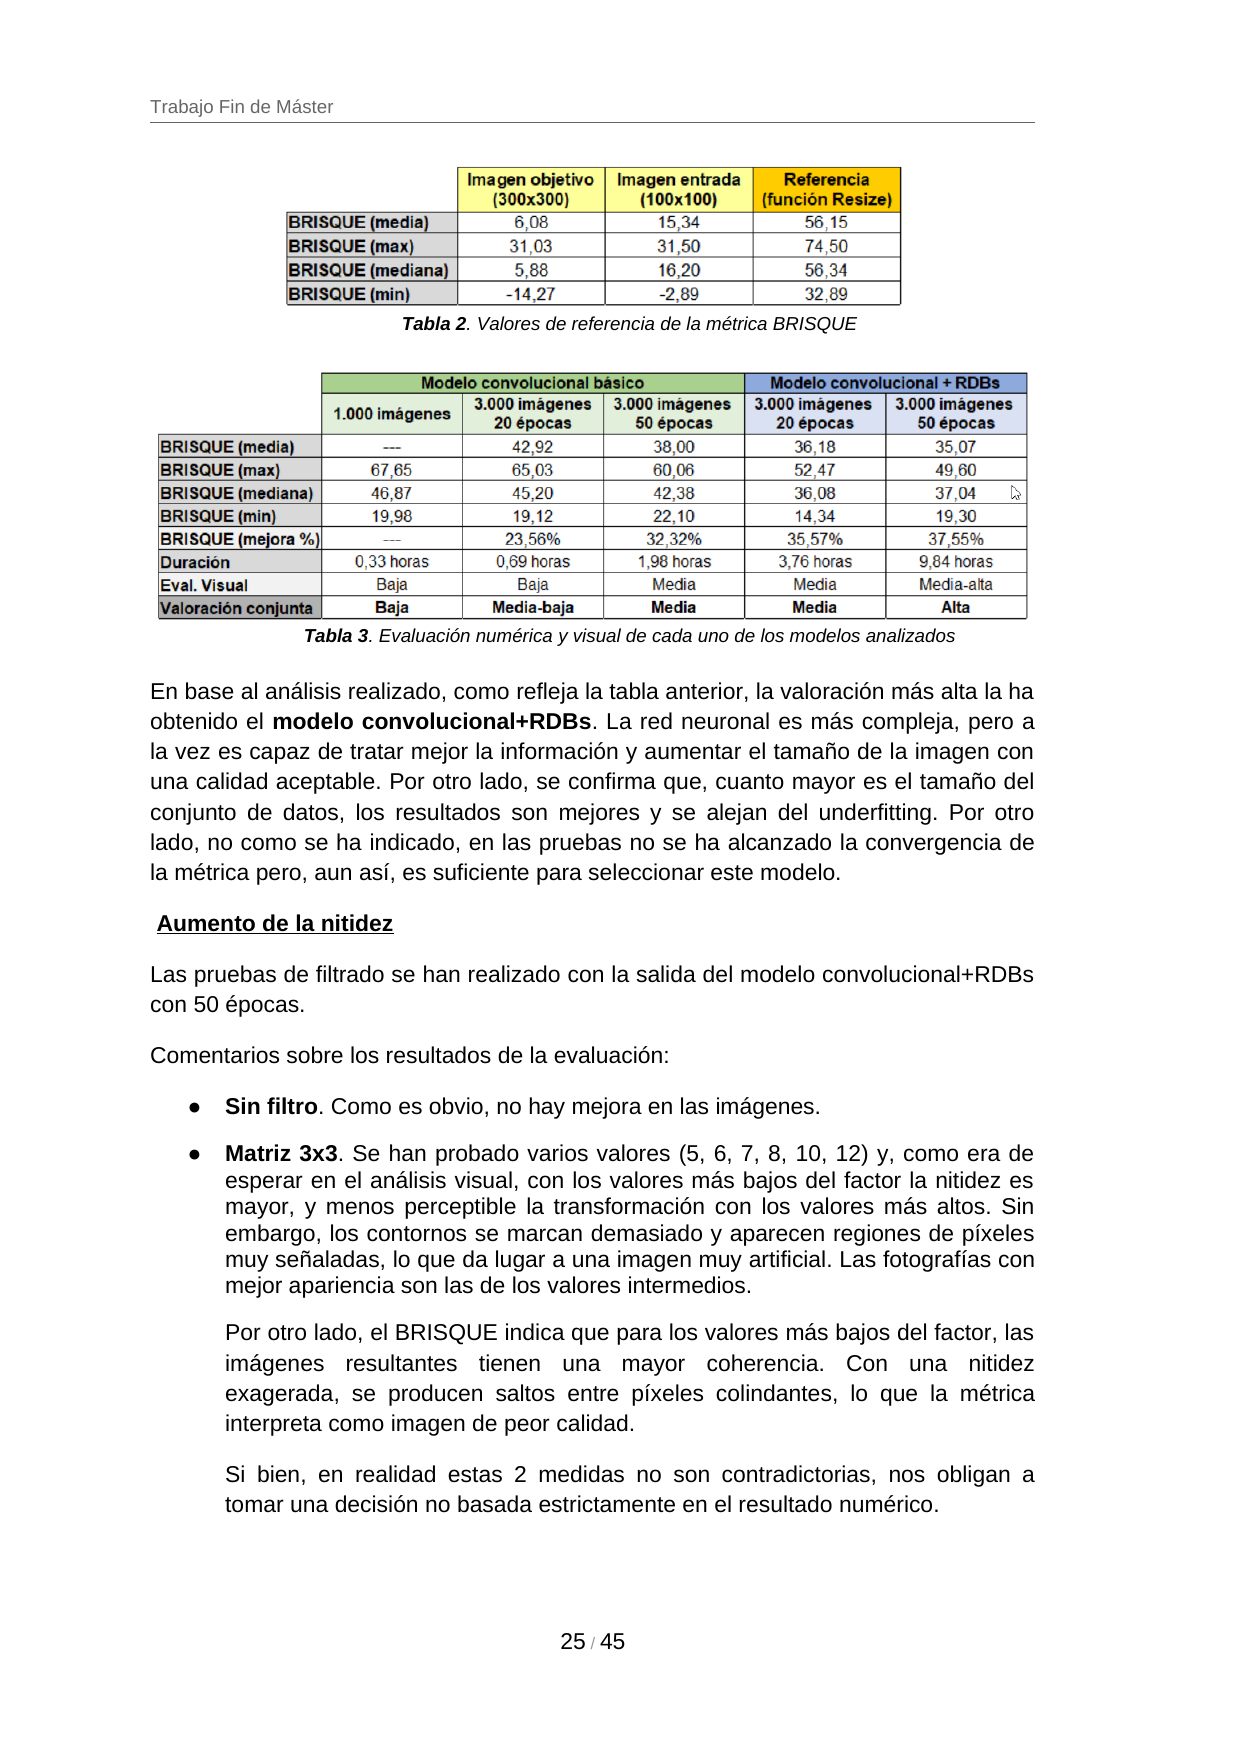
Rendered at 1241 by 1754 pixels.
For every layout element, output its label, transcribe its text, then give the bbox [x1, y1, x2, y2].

text Si bien, en realidad estas 2 medidas no son contradictorias, nos obligan a tomar una decisión no basada estrictamente en el resultado numérico. [225, 1461, 1035, 1518]
picture [277, 162, 908, 313]
text Tabla 2. Valores de referencia de la métrica BRISQUE [225, 313, 1035, 334]
text Las pruebas de filtrado se han realizado con la salida del modelo convolucional+RDBs con 50 épocas. [150, 961, 1035, 1017]
text En base al análisis realizado, como refleja la tabla anterior, la valoración más alta la ha obtenido el modelo convolucional+RDBs. La red neuronal es más compleja, pero a la vez es capaz de tratar mejor la información y aumentar el tamaño de la imagen con una calidad aceptable. Por otro lado, se confirma que, cuanto mayor es el tamaño del conjunto de datos, los resultados son mejores y se alejan del underfitting. Por otro lado, no como se ha indicado, en las pruebas no se ha alcanzado la convergencia de la métrica pero, aun así, es suficiente para seleccionar este modelo. [150, 678, 1035, 885]
picture [150, 366, 1036, 625]
text Comentarios sobre los resultados de la evaluación: [150, 1042, 1035, 1068]
text Tabla 3. Evaluación numérica y visual de cada uno de los modelos analizados [225, 625, 1035, 646]
list Matriz 3x3. Se han probado varios valores (5, 6, 7, 8, 10, 12) y, como era de esperar en el análisis visual, con los valores más bajos del factor la nitidez es mayor, y menos perceptible la transformación con los valores más altos. Sin embargo, los contornos se marcan demasiado y aparecen regiones de píxeles muy señaladas, lo que da lugar a una imagen muy artificial. Las fotografías con mejor apariencia son las de los valores intermedios. [187, 1140, 1035, 1298]
text Por otro lado, el BRISQUE indica que para los valores más bajos del factor, las imágenes resultantes tienen una mayor coherencia. Con una nitidez exagerada, se producen saltos entre píxeles colindantes, lo que la métrica interpreta como imagen de peor calidad. [225, 1319, 1035, 1436]
text Aumento de la nitidez [150, 910, 1035, 936]
list Sin filtro. Como es obvio, no hay mejora en las imágenes. [187, 1093, 1035, 1119]
